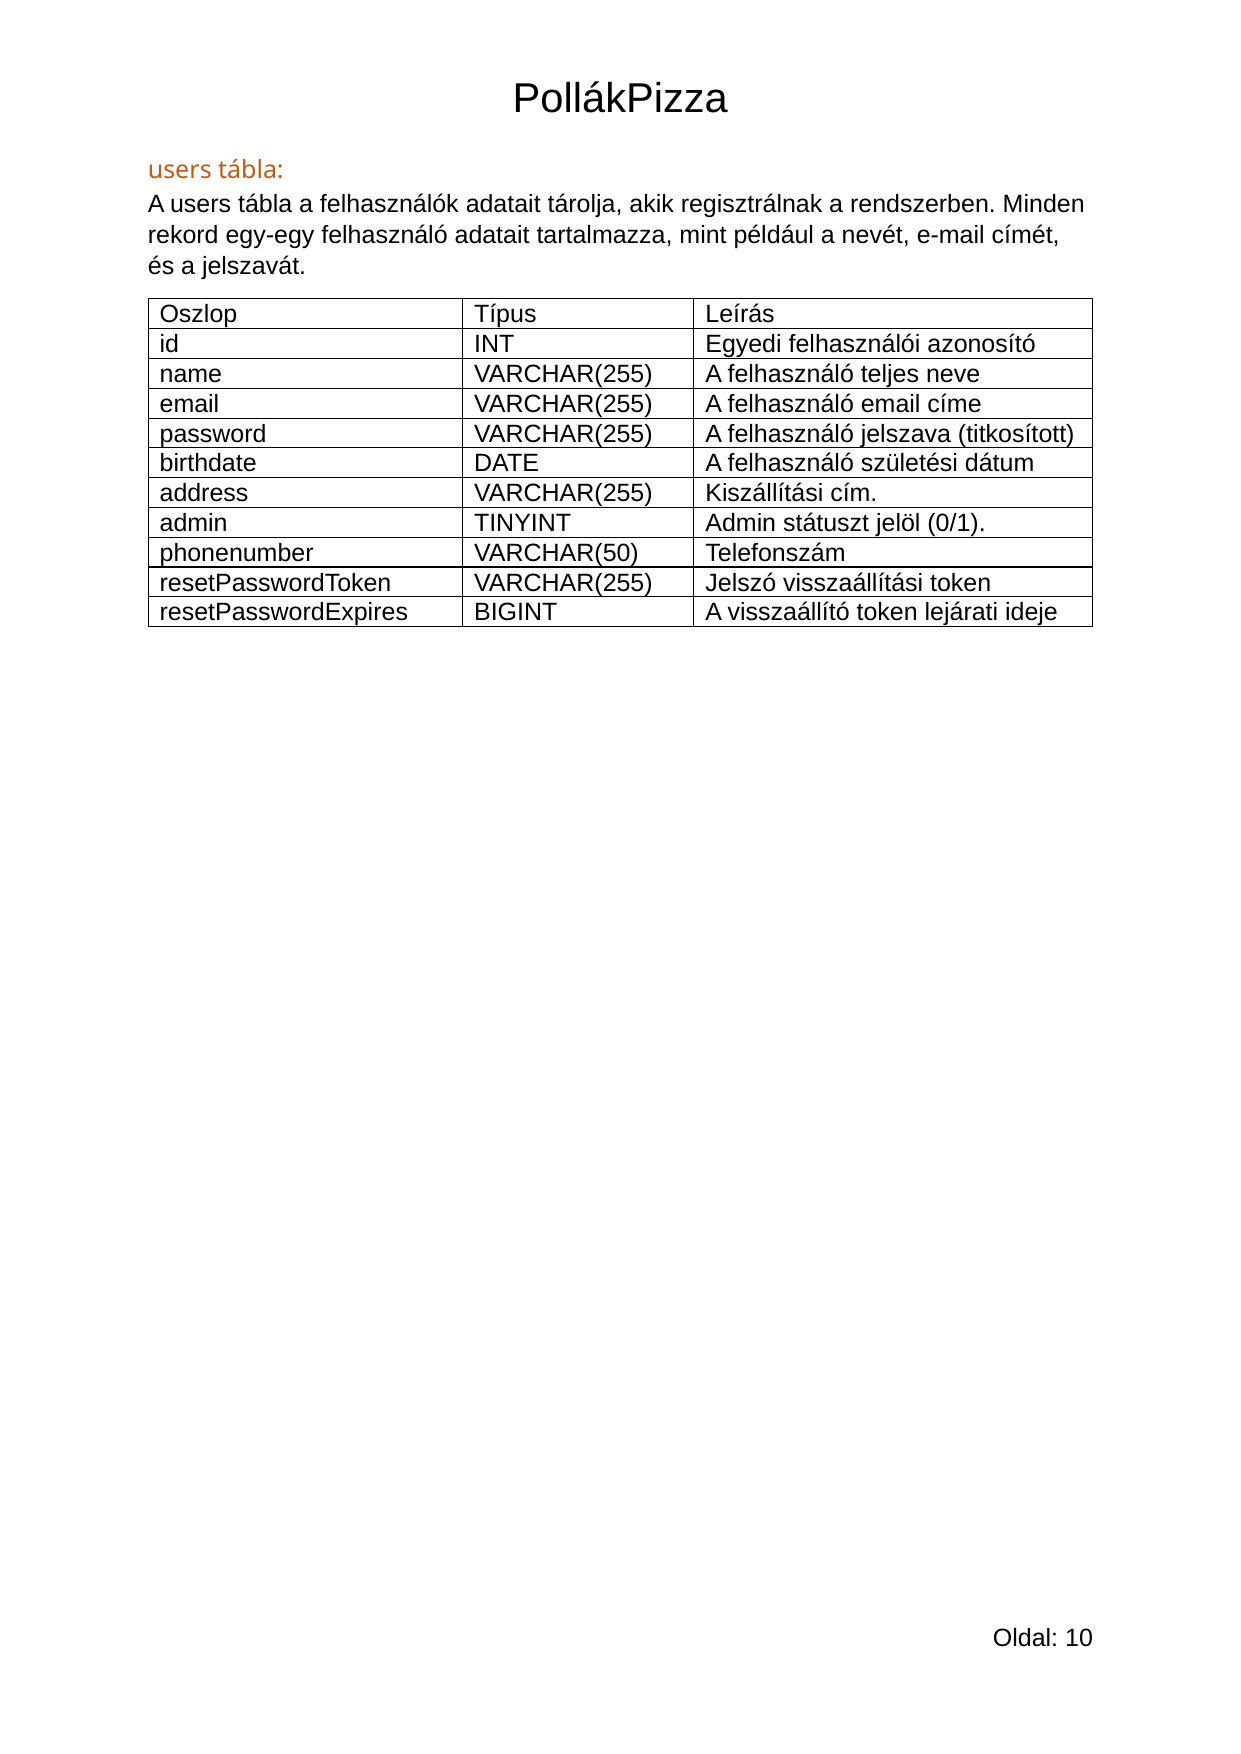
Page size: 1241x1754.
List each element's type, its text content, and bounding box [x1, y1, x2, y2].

subtitle users tábla: [148, 152, 1093, 186]
table_cell DATE [463, 448, 693, 477]
table_cell A felhasználó email címe [694, 389, 1092, 417]
table_cell Jelszó visszaállítási token [694, 568, 1092, 596]
table_cell address [149, 478, 462, 507]
table_cell INT [463, 329, 693, 358]
table_cell Admin státuszt jelöl (0/1). [694, 508, 1092, 537]
table_cell A felhasználó teljes neve [694, 359, 1092, 388]
table_cell TINYINT [463, 508, 693, 537]
table_cell Kiszállítási cím. [694, 478, 1092, 507]
table_cell Egyedi felhasználói azonosító [694, 329, 1092, 358]
text A users tábla a felhasználók adatait tárolja, akik regisztrálnak a rendszerben. Minden rekord egy-egy felhasználó adatait tartalmazza, mint például a nevét, e-mail címét, és a jelszavát. [148, 188, 1093, 279]
table_cell VARCHAR(255) [463, 419, 693, 447]
table_cell A felhasználó jelszava (titkosított) [694, 419, 1092, 447]
table_cell VARCHAR(255) [463, 478, 693, 507]
table_cell password [149, 419, 462, 447]
table_cell id [149, 329, 462, 358]
table_cell A visszaállító token lejárati ideje [694, 597, 1092, 626]
table_cell email [149, 389, 462, 417]
table_cell Telefonszám [694, 538, 1092, 566]
table_cell VARCHAR(255) [463, 568, 693, 596]
table_cell A felhasználó születési dátum [694, 448, 1092, 477]
table_cell resetPasswordExpires [149, 597, 462, 626]
table_cell name [149, 359, 462, 388]
table_cell phonenumber [149, 538, 462, 566]
table_cell admin [149, 508, 462, 537]
table_header Leírás [694, 299, 1092, 328]
table_cell birthdate [149, 448, 462, 477]
table_cell resetPasswordToken [149, 568, 462, 596]
table_header Típus [463, 299, 693, 328]
table_cell BIGINT [463, 597, 693, 626]
table_cell VARCHAR(50) [463, 538, 693, 566]
table_cell VARCHAR(255) [463, 359, 693, 388]
table_header Oszlop [149, 299, 462, 328]
table_cell VARCHAR(255) [463, 389, 693, 417]
